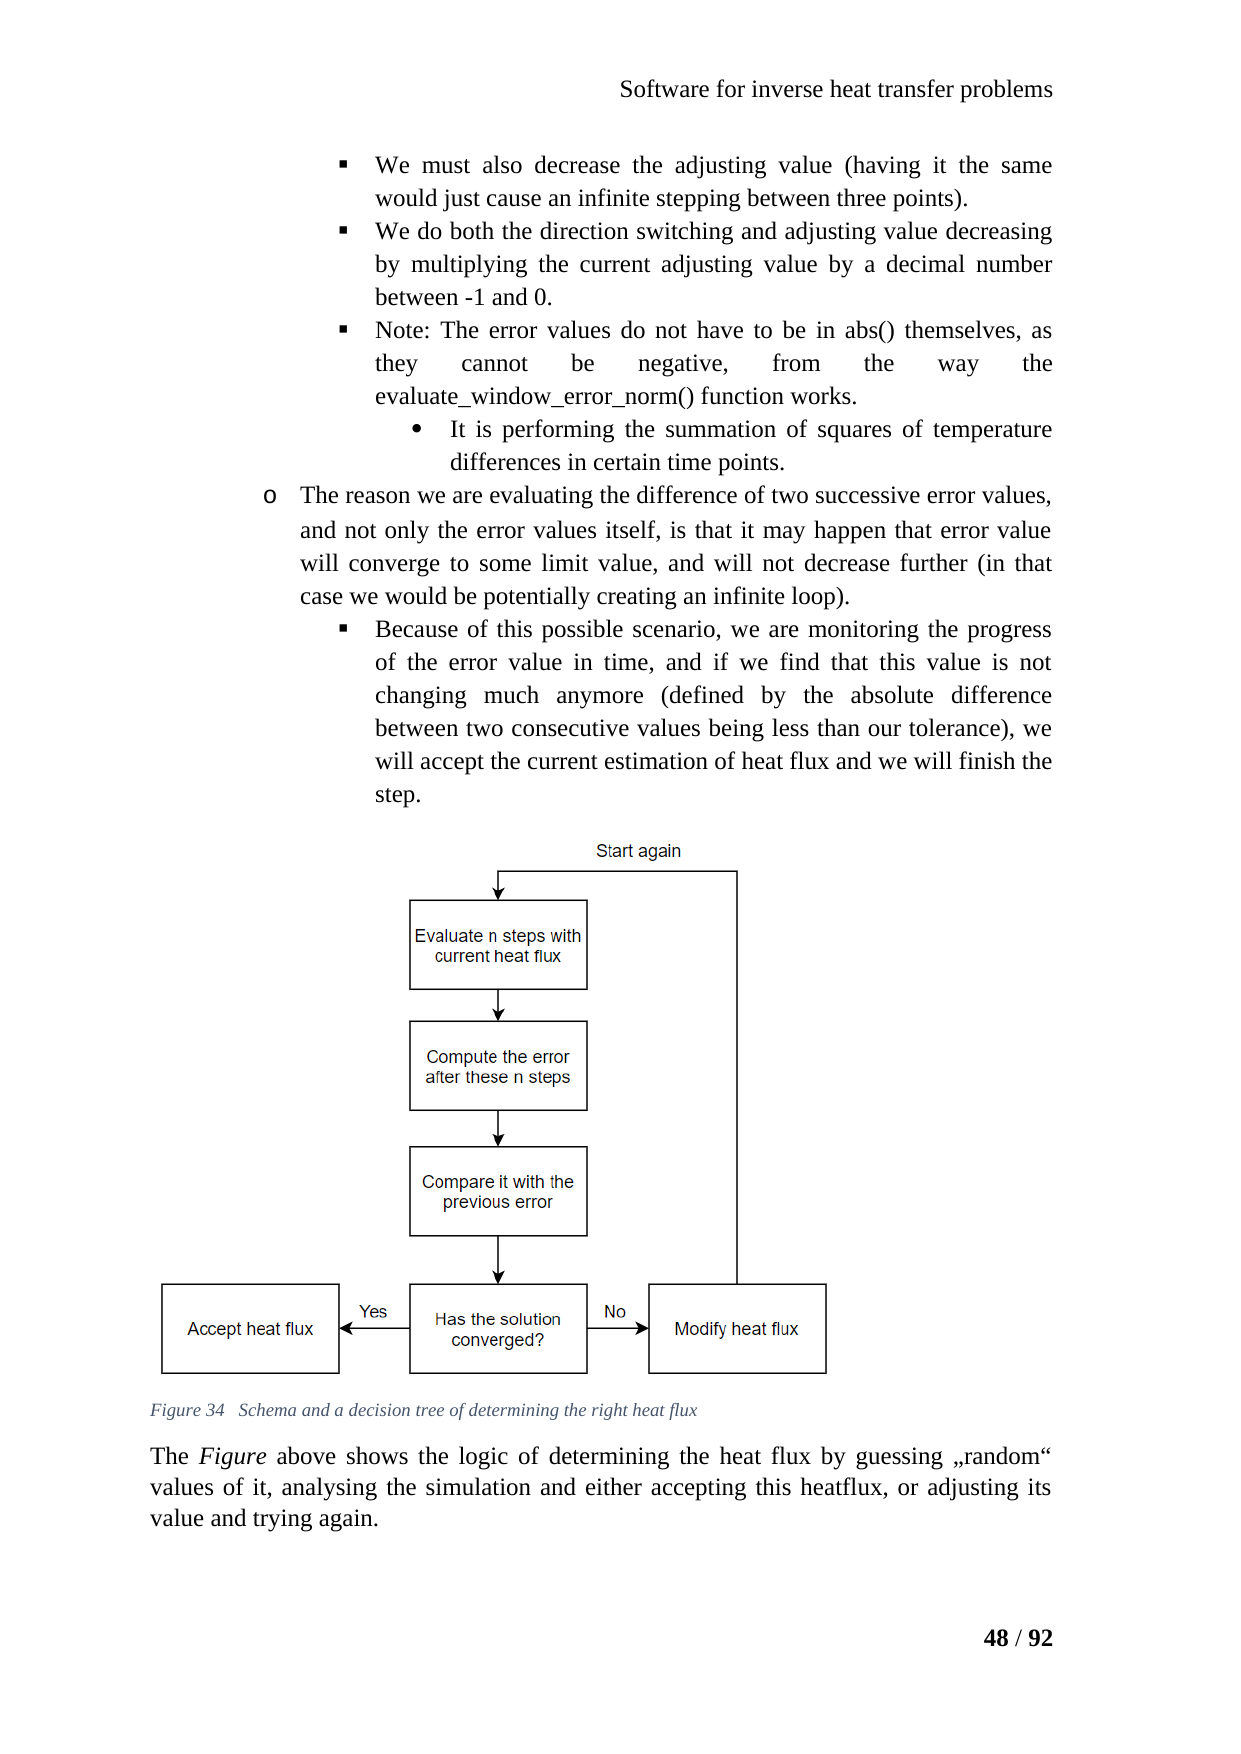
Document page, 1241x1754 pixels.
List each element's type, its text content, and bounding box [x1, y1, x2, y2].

list It is performing the summation of squares of temperature differences in certain time points. [412, 414, 1053, 476]
text The Figure above shows the logic of determining the heat flux by guessing „random“ values of it, analysing the simulation and either accepting this heatflux, or adjusting its value and trying again. [150, 1441, 1053, 1532]
list The reason we are evaluating the difference of two successive error values, and not only the error values itself, is that it may happen that error value will converge to some limit value, and will not decrease further (in that case we would be potentially creating an infinite loop). [262, 480, 1053, 610]
picture [150, 829, 840, 1379]
list Note: The error values do not have to be in abs() themselves, as they cannot be negative, from the way the evaluate_window_error_norm() function works. [337, 315, 1053, 410]
list We do both the direction switching and adjusting value decreasing by multiplying the current adjusting value by a decimal number between -1 and 0. [337, 216, 1053, 311]
list We must also decrease the adjusting value (having it the same would just cause an infinite stepping between three points). [337, 150, 1053, 212]
list Because of this possible scenario, we are monitoring the progress of the error value in time, and if we find that this value is not changing much anymore (defined by the absolute difference between two consecutive values being less than our tolerance), we will accept the current estimation of heat flux and we will finish the step. [337, 614, 1053, 808]
